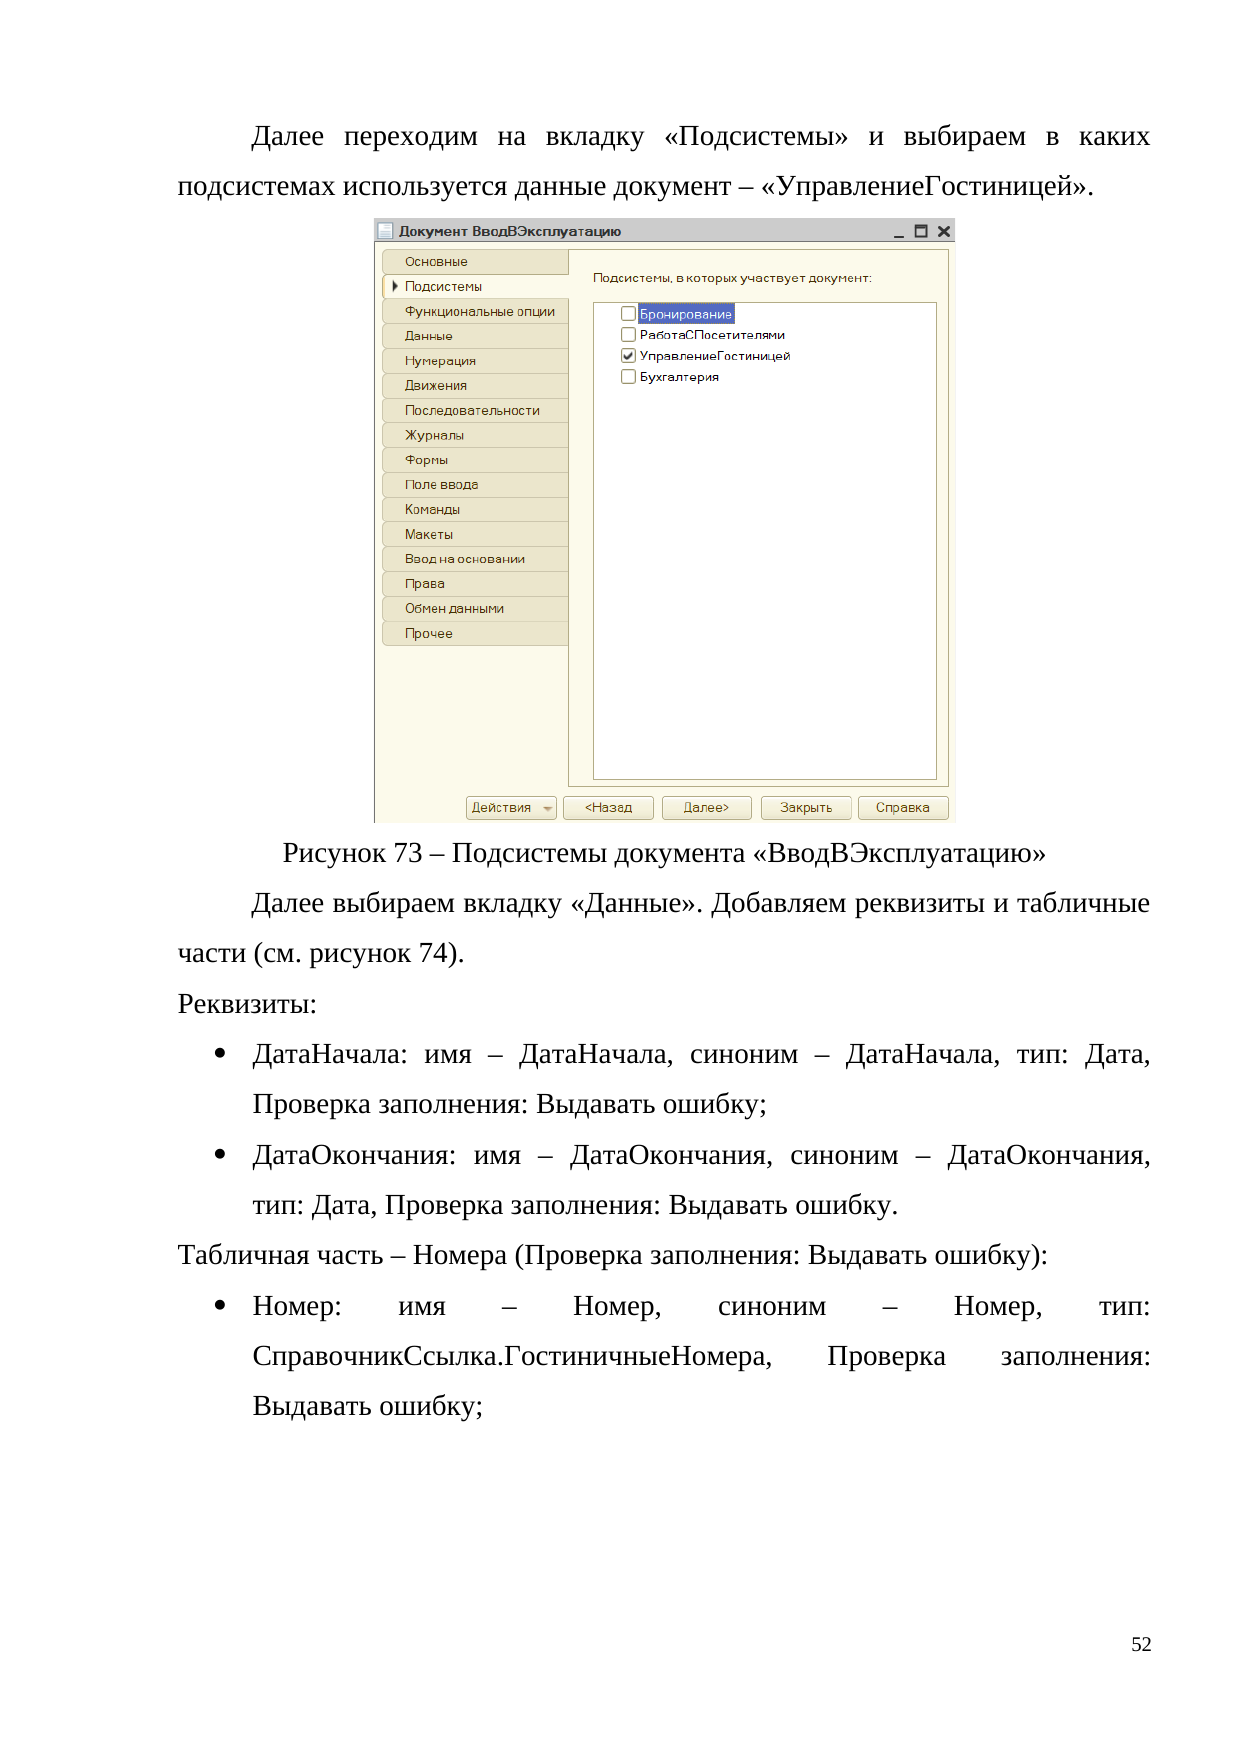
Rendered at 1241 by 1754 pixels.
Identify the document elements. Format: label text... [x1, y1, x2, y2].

picture [373, 218, 955, 823]
text Далее переходим на вкладку «Подсистемы» и выбираем в каких подсистемах используется данные документ – «УправлениеГостиницей». [177, 118, 1152, 202]
list Номер: имя – Номер, синоним – Номер, тип: СправочникСсылка.ГостиничныеНомера, Проверка заполнения: Выдавать ошибку; [215, 1288, 1152, 1422]
text Рисунок 73 – Подсистемы документа «ВводВЭксплуатацию» [177, 835, 1152, 868]
text Далее выбираем вкладку «Данные». Добавляем реквизиты и табличные части (см. рисунок 74). [177, 885, 1152, 969]
text Табличная часть – Номера (Проверка заполнения: Выдавать ошибку): [177, 1237, 1152, 1271]
list ДатаОкончания: имя – ДатаОкончания, синоним – ДатаОкончания, тип: Дата, Проверка заполнения: Выдавать ошибку. [215, 1137, 1152, 1221]
list ДатаНачала: имя – ДатаНачала, синоним – ДатаНачала, тип: Дата, Проверка заполнения: Выдавать ошибку; [215, 1036, 1152, 1120]
text Реквизиты: [177, 986, 1152, 1019]
